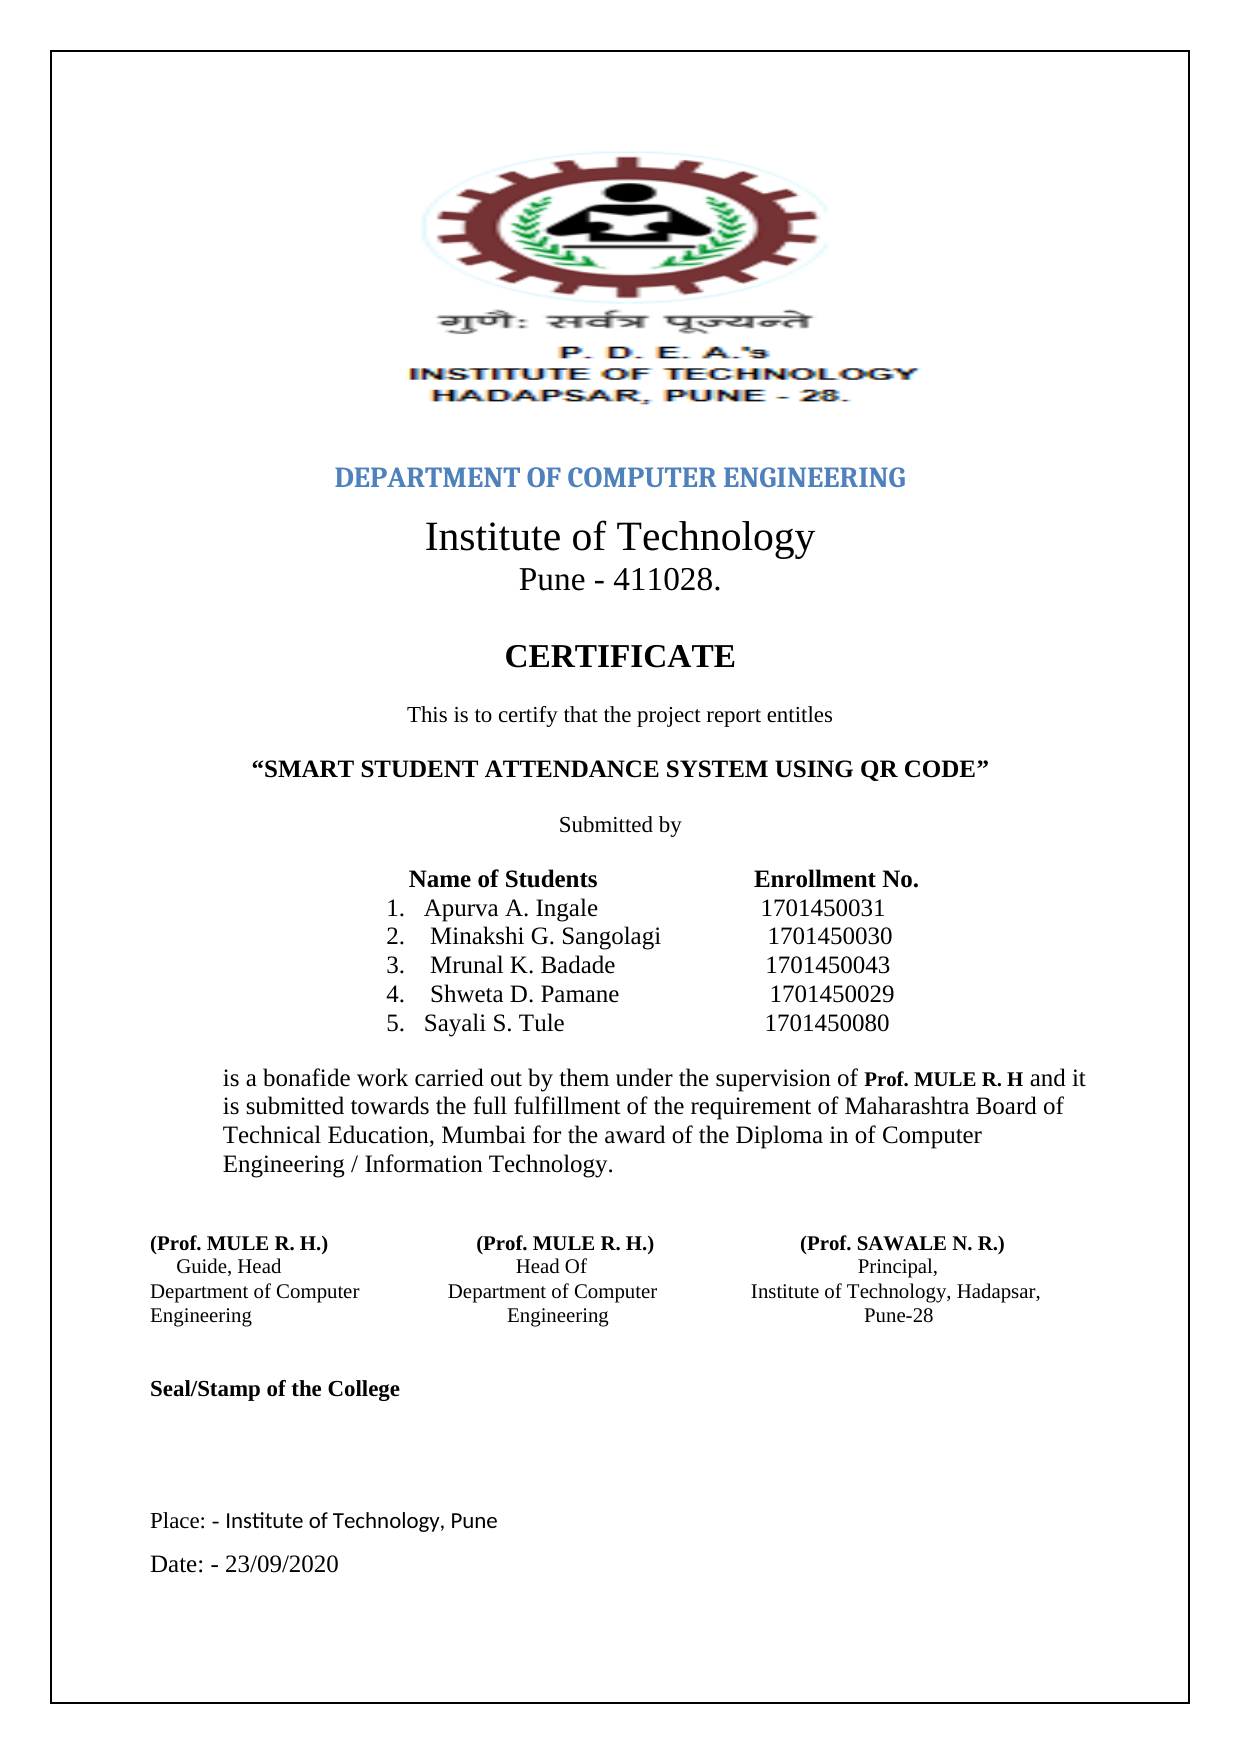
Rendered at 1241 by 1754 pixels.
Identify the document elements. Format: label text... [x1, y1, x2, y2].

text Place: - Institute of Technology, Pune [150, 1507, 1090, 1534]
text Seal/Stamp of the College [150, 1375, 1090, 1401]
text Submitted by [150, 811, 1090, 837]
list Apurva A. Ingale 1701450031 [386, 893, 1090, 921]
text Guide, Head Head Of Principal, [150, 1254, 1090, 1278]
text Date: - 23/09/2020 [150, 1549, 1079, 1578]
text “SMART STUDENT ATTENDANCE SYSTEM USING QR CODE” [150, 754, 1090, 782]
list Minakshi G. Sangolagi 1701450030 [386, 921, 1090, 950]
list Shweta D. Pamane 1701450029 [386, 979, 1090, 1008]
text This is to certify that the project report entitles [150, 701, 1090, 727]
text Name of Students Enrollment No. [150, 864, 1090, 893]
subtitle DEPARTMENT OF COMPUTER ENGINEERING [150, 461, 1090, 495]
text Department of Computer Department of Computer Institute of Technology, Hadapsar, [150, 1278, 1090, 1303]
picture [381, 150, 934, 413]
text (Prof. MULE R. H.) (Prof. MULE R. H.) (Prof. SAWALE N. R.) [150, 1230, 1090, 1254]
text is a bonafide work carried out by them under the supervision of Prof. MULE R. H and it is submitted towards the full fulfillment of the requirement of Maharashtra Board of Technical Education, Mumbai for the award of the Diploma in of Computer Engineering / Information Technology. [223, 1063, 1090, 1178]
list Mrunal K. Badade 1701450043 [386, 950, 1090, 979]
text Engineering Engineering Pune-28 [150, 1303, 1090, 1327]
text Institute of Technology [150, 512, 1090, 559]
list Sayali S. Tule 1701450080 [386, 1008, 1090, 1036]
text Pune - 411028. [150, 559, 1090, 598]
text CERTIFICATE [150, 636, 1090, 674]
